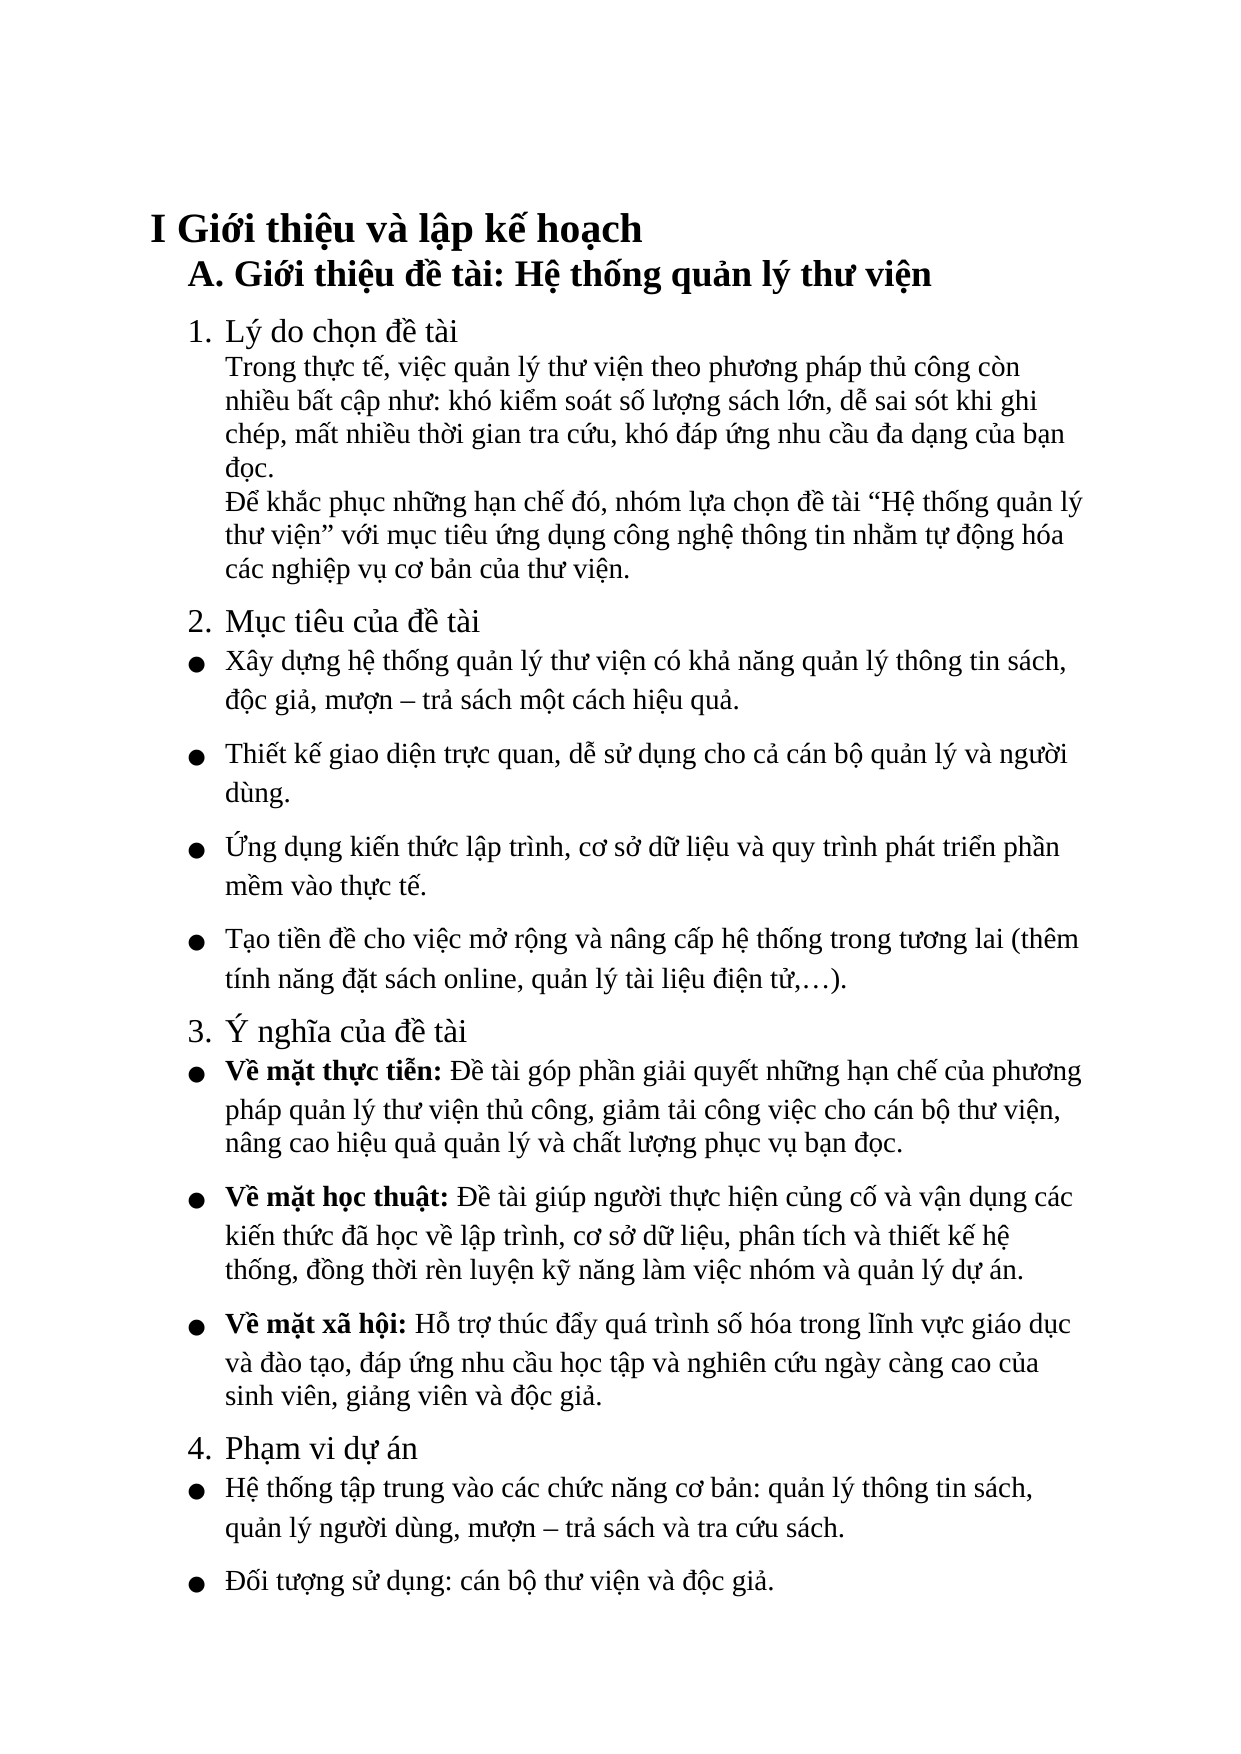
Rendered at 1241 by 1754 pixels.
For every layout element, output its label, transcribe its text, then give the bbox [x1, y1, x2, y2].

text Trong thực tế, việc quản lý thư viện theo phương pháp thủ công còn nhiều bất cập như: khó kiểm soát số lượng sách lớn, dễ sai sót khi ghi chép, mất nhiều thời gian tra cứu, khó đáp ứng nhu cầu đa dạng của bạn đọc. Để khắc phục những hạn chế đó, nhóm lựa chọn đề tài “Hệ thống quản lý thư viện” với mục tiêu ứng dụng công nghệ thông tin nhằm tự động hóa các nghiệp vụ cơ bản của thư viện. [225, 349, 1090, 584]
list Về mặt xã hội: Hỗ trợ thúc đẩy quá trình số hóa trong lĩnh vực giáo dục và đào tạo, đáp ứng nhu cầu học tập và nghiên cứu ngày càng cao của sinh viên, giảng viên và độc giả. [187, 1302, 1090, 1412]
list Thiết kế giao diện trực quan, dễ sử dụng cho cả cán bộ quản lý và người dùng. [187, 732, 1090, 808]
list Về mặt thực tiễn: Đề tài góp phần giải quyết những hạn chế của phương pháp quản lý thư viện thủ công, giảm tải công việc cho cán bộ thư viện, nâng cao hiệu quả quản lý và chất lượng phục vụ bạn đọc. [187, 1049, 1090, 1159]
subtitle Ý nghĩa của đề tài [187, 1011, 1090, 1049]
subtitle Phạm vi dự án [187, 1429, 1090, 1467]
subtitle Mục tiêu của đề tài [187, 601, 1090, 639]
list Tạo tiền đề cho việc mở rộng và nâng cấp hệ thống trong tương lai (thêm tính năng đặt sách online, quản lý tài liệu điện tử,…). [187, 918, 1090, 994]
subtitle I Giới thiệu và lập kế hoạch [150, 203, 1090, 251]
list Hệ thống tập trung vào các chức năng cơ bản: quản lý thông tin sách, quản lý người dùng, mượn – trả sách và tra cứu sách. [187, 1467, 1090, 1543]
subtitle Lý do chọn đề tài [187, 311, 1090, 349]
list Về mặt học thuật: Đề tài giúp người thực hiện củng cố và vận dụng các kiến thức đã học về lập trình, cơ sở dữ liệu, phân tích và thiết kế hệ thống, đồng thời rèn luyện kỹ năng làm việc nhóm và quản lý dự án. [187, 1176, 1090, 1286]
list Đối tượng sử dụng: cán bộ thư viện và độc giả. [187, 1560, 1090, 1603]
subtitle Giới thiệu đề tài: Hệ thống quản lý thư viện [187, 251, 1090, 294]
list Ứng dụng kiến thức lập trình, cơ sở dữ liệu và quy trình phát triển phần mềm vào thực tế. [187, 825, 1090, 901]
list Xây dựng hệ thống quản lý thư viện có khả năng quản lý thông tin sách, độc giả, mượn – trả sách một cách hiệu quả. [187, 639, 1090, 716]
